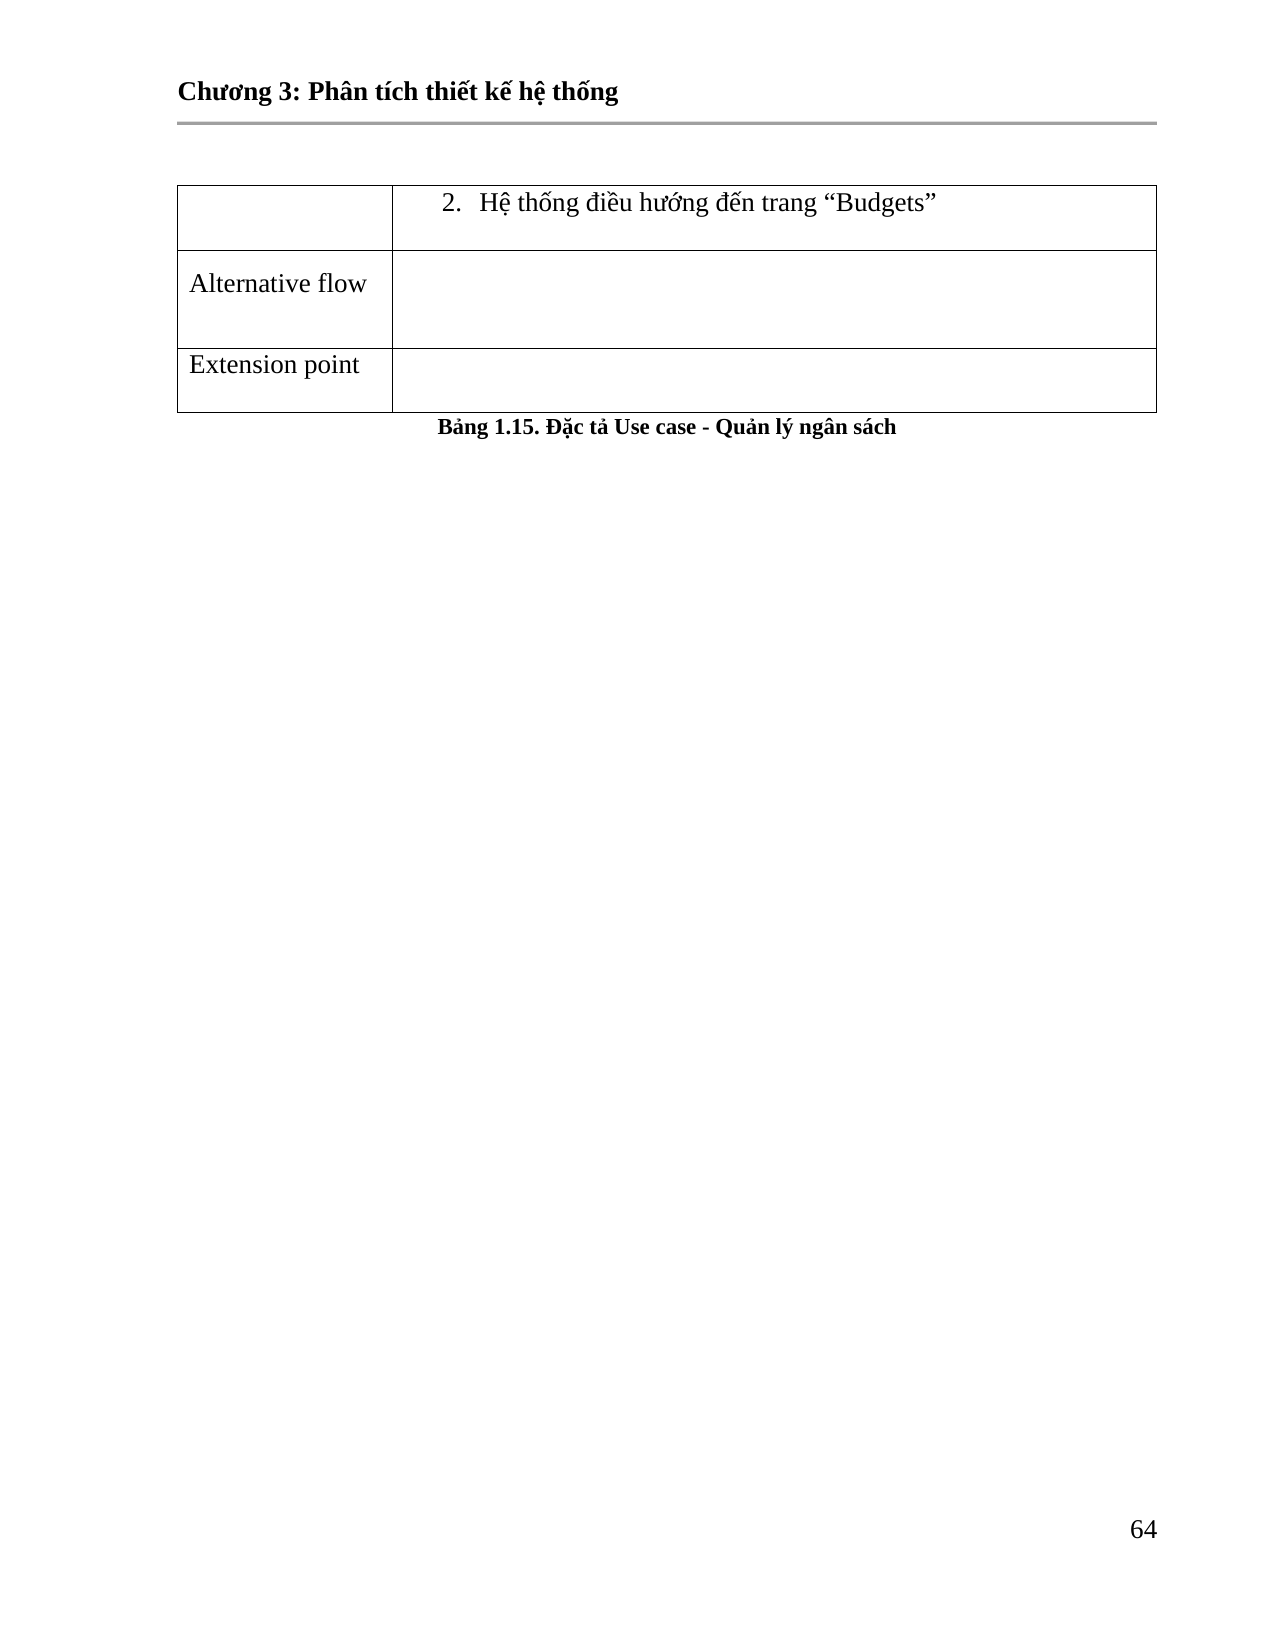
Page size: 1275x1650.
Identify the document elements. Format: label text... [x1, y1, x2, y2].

text Bảng 1.15. Đặc tả Use case - Quản lý ngân sách [177, 413, 1157, 439]
